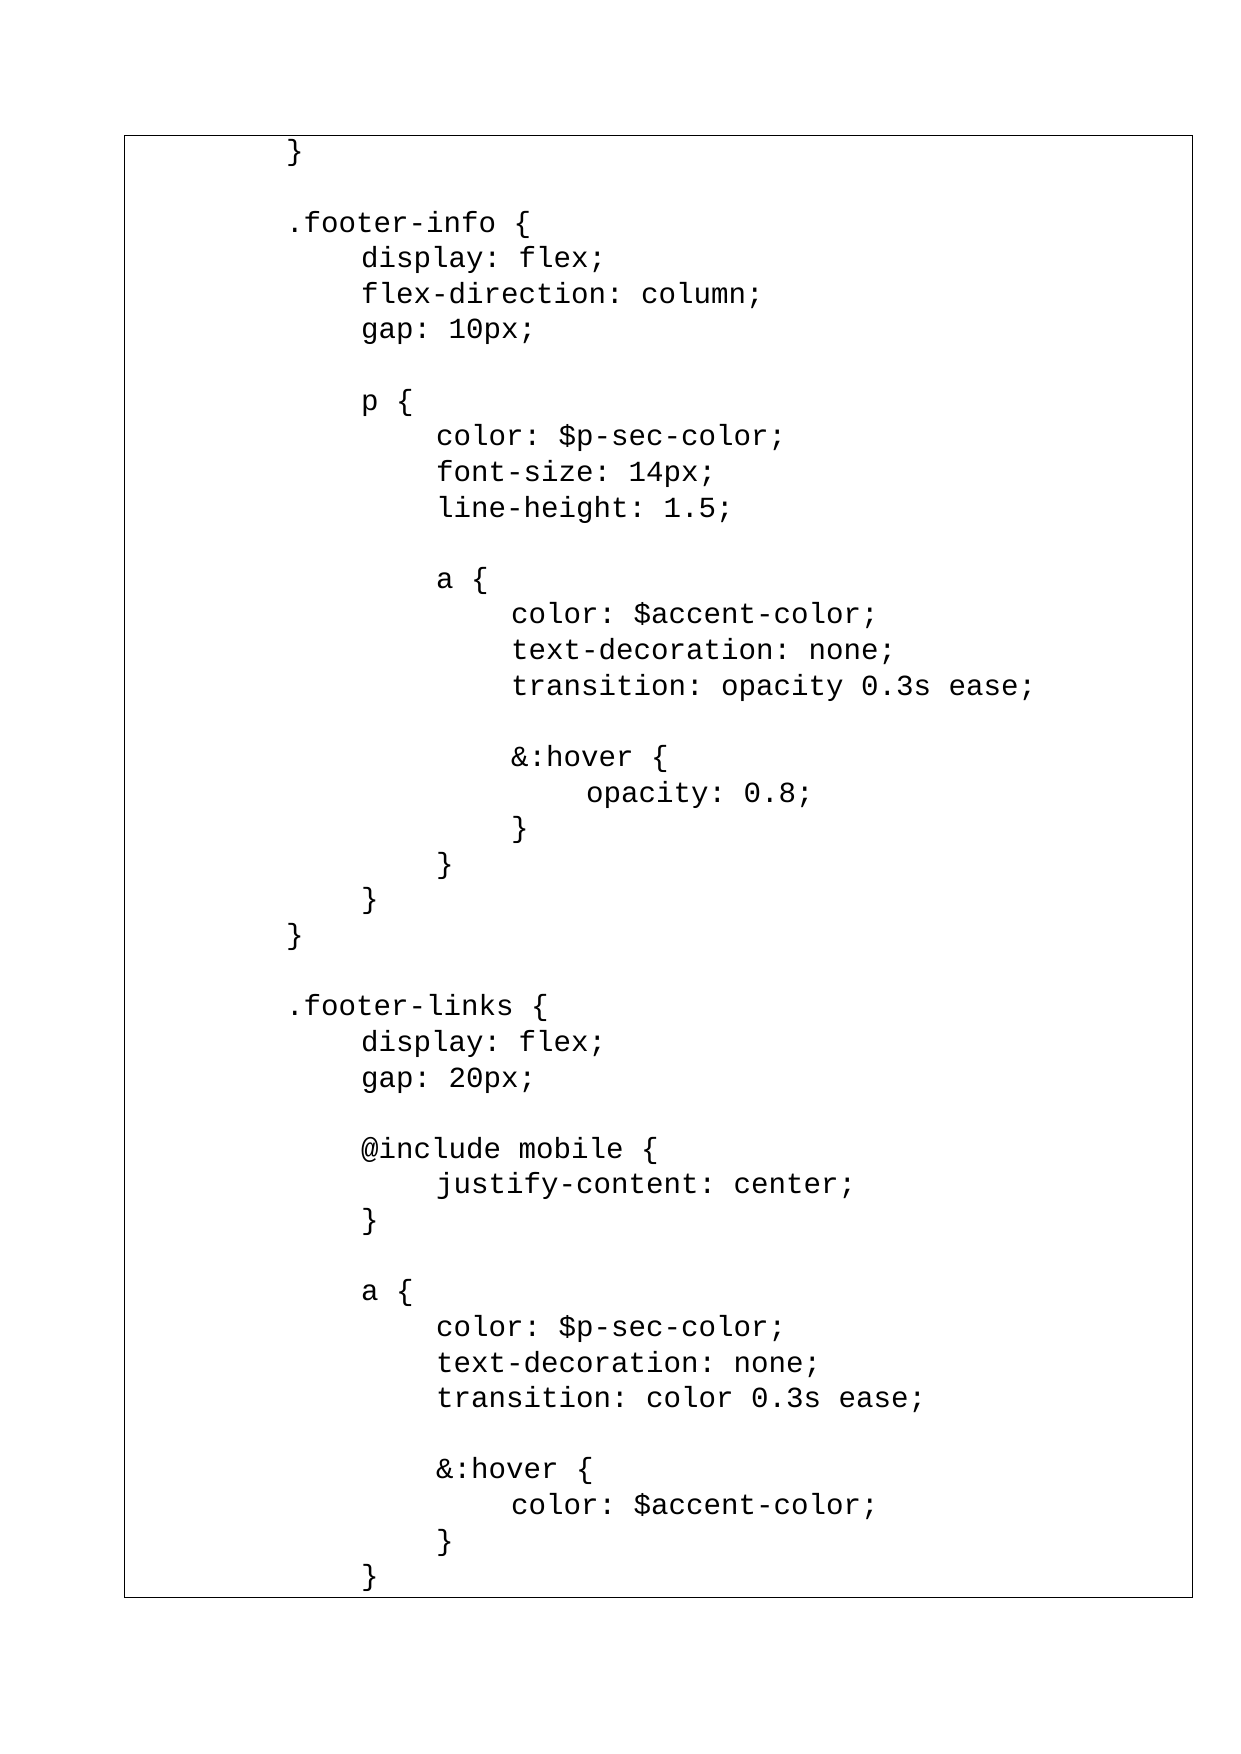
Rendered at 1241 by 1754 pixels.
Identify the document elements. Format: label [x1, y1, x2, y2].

table_header [125, 136, 1192, 1597]
